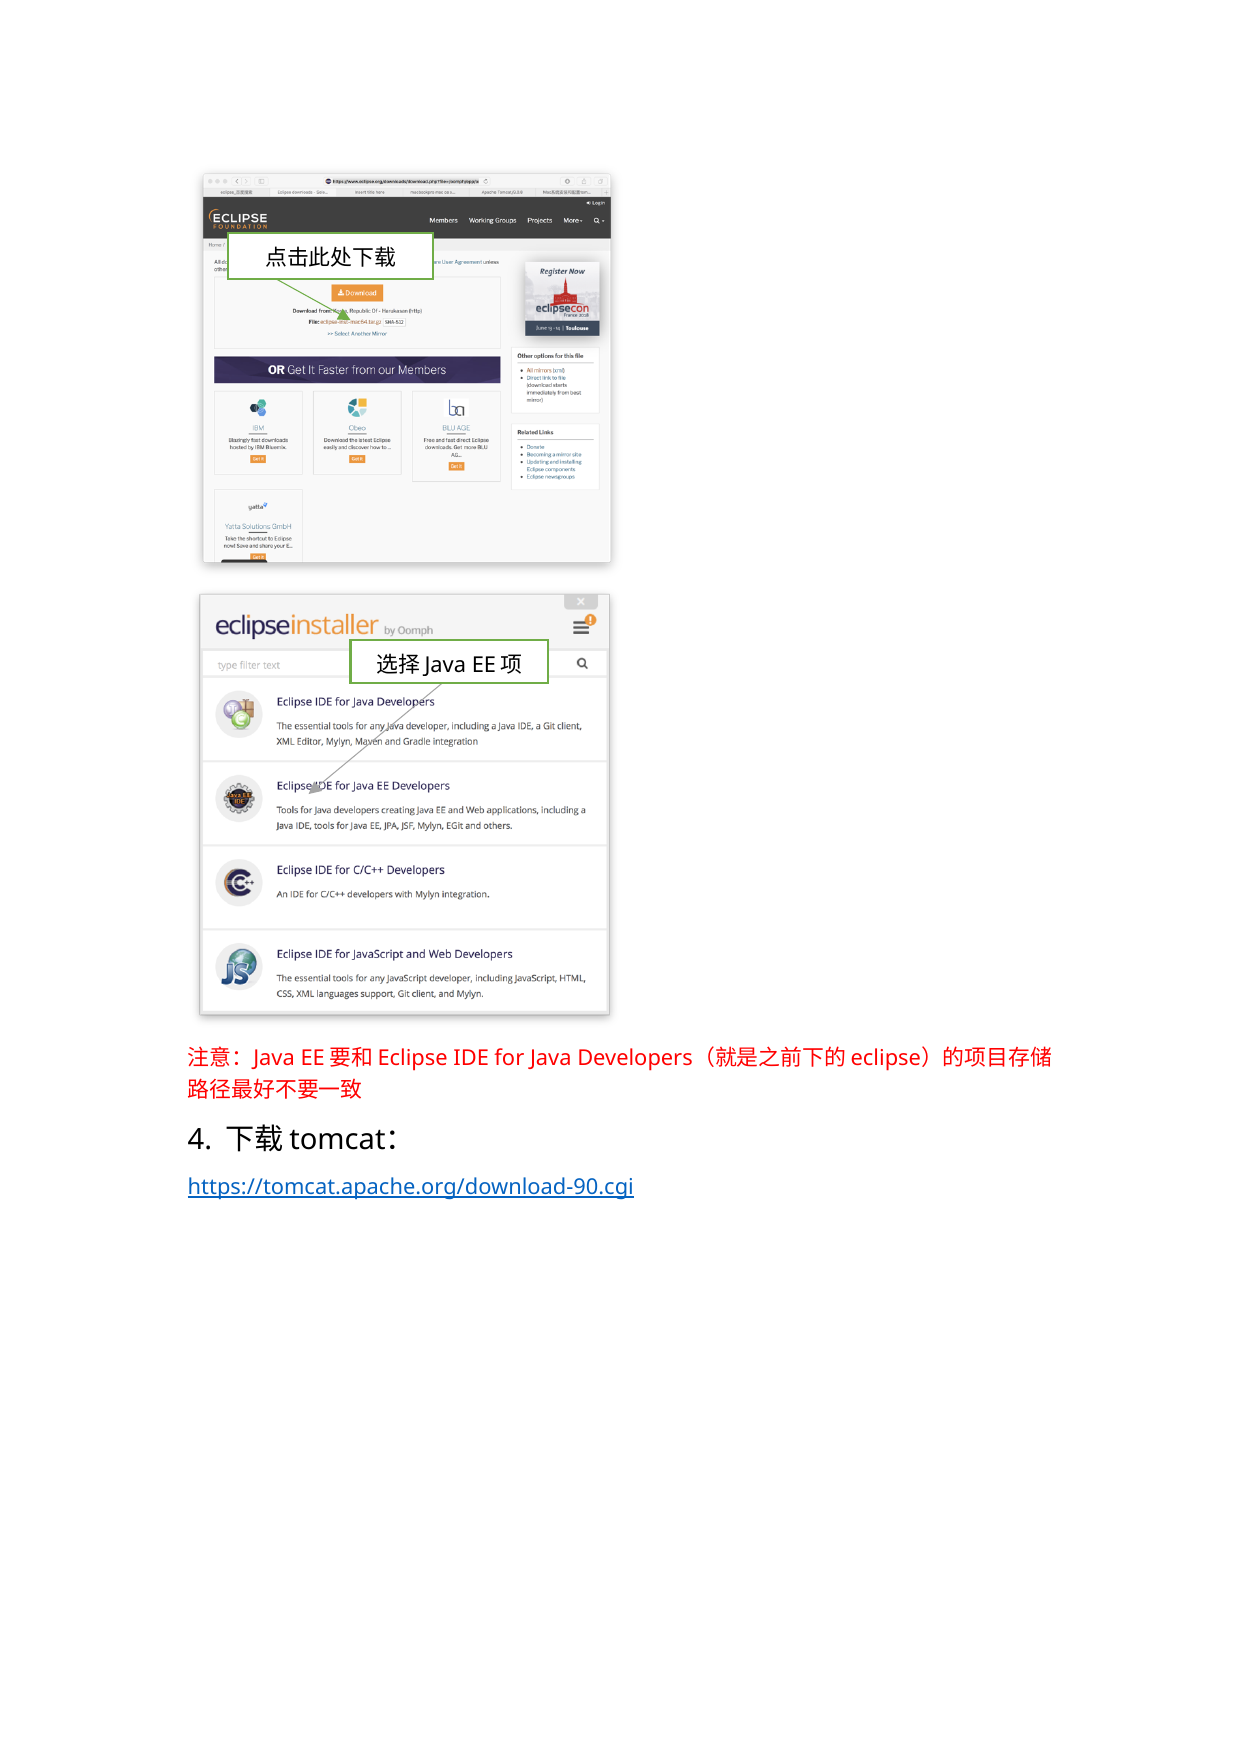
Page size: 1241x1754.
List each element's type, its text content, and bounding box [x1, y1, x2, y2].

picture [187, 162, 625, 581]
text 注意：Java EE要和Eclipse IDE for Java Developers（就是之前下的eclipse）的项目存储路径最好不要一致 [187, 1039, 1053, 1104]
text https://tomcat.apache.org/download-90.cgi [187, 1169, 1053, 1202]
picture [187, 584, 622, 1030]
list 下载tomcat： [187, 1104, 1053, 1169]
